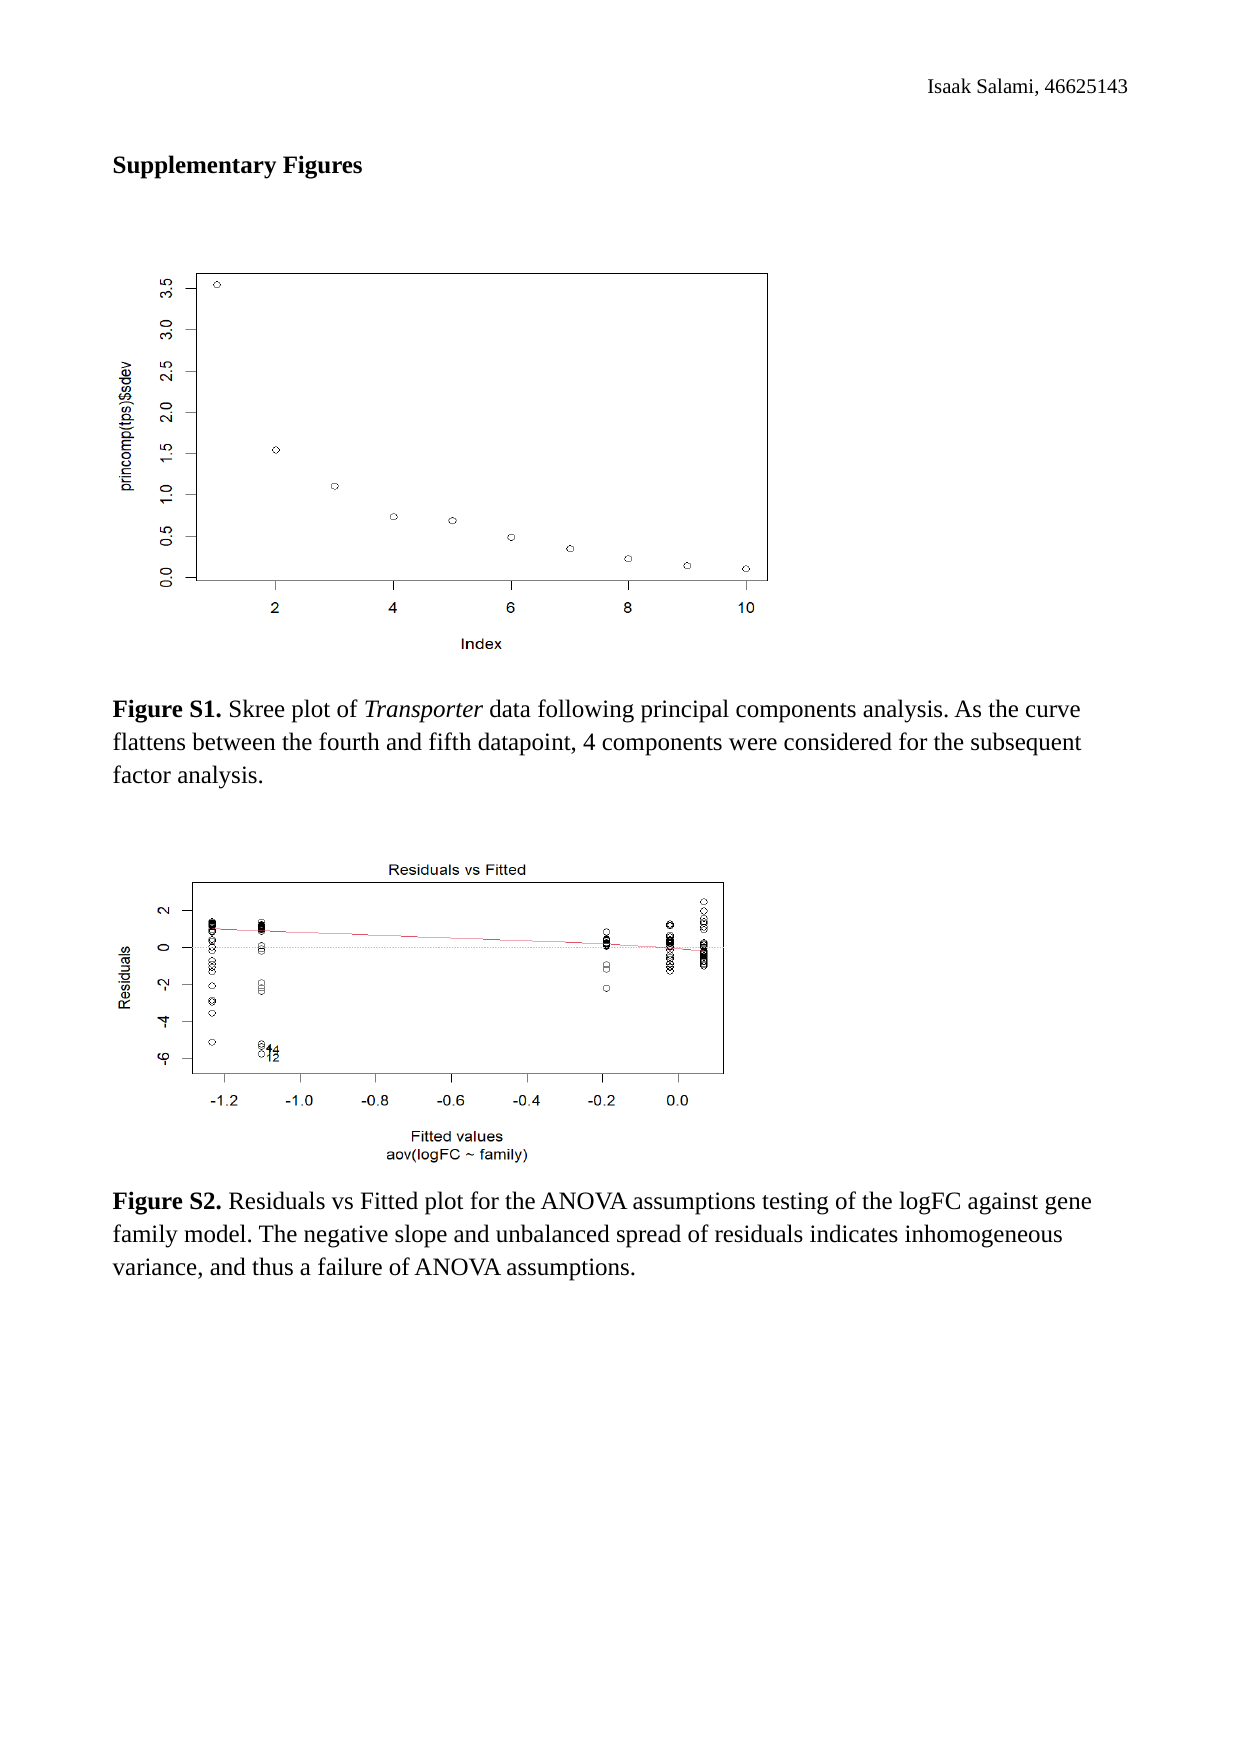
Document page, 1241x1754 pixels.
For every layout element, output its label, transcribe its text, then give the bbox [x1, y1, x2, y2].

picture [112, 809, 763, 1164]
text Figure S2. Residuals vs Fitted plot for the ANOVA assumptions testing of the logFC against gene family model. The negative slope and unbalanced spread of residuals indicates inhomogeneous variance, and thus a failure of ANOVA assumptions. [112, 1186, 1128, 1281]
text Figure S1. Skree plot of Transporter data following principal components analysis. As the curve flattens between the fourth and fifth datapoint, 4 components were considered for the subsequent factor analysis. [112, 694, 1128, 789]
picture [112, 199, 810, 672]
text Supplementary Figures [112, 150, 1128, 179]
